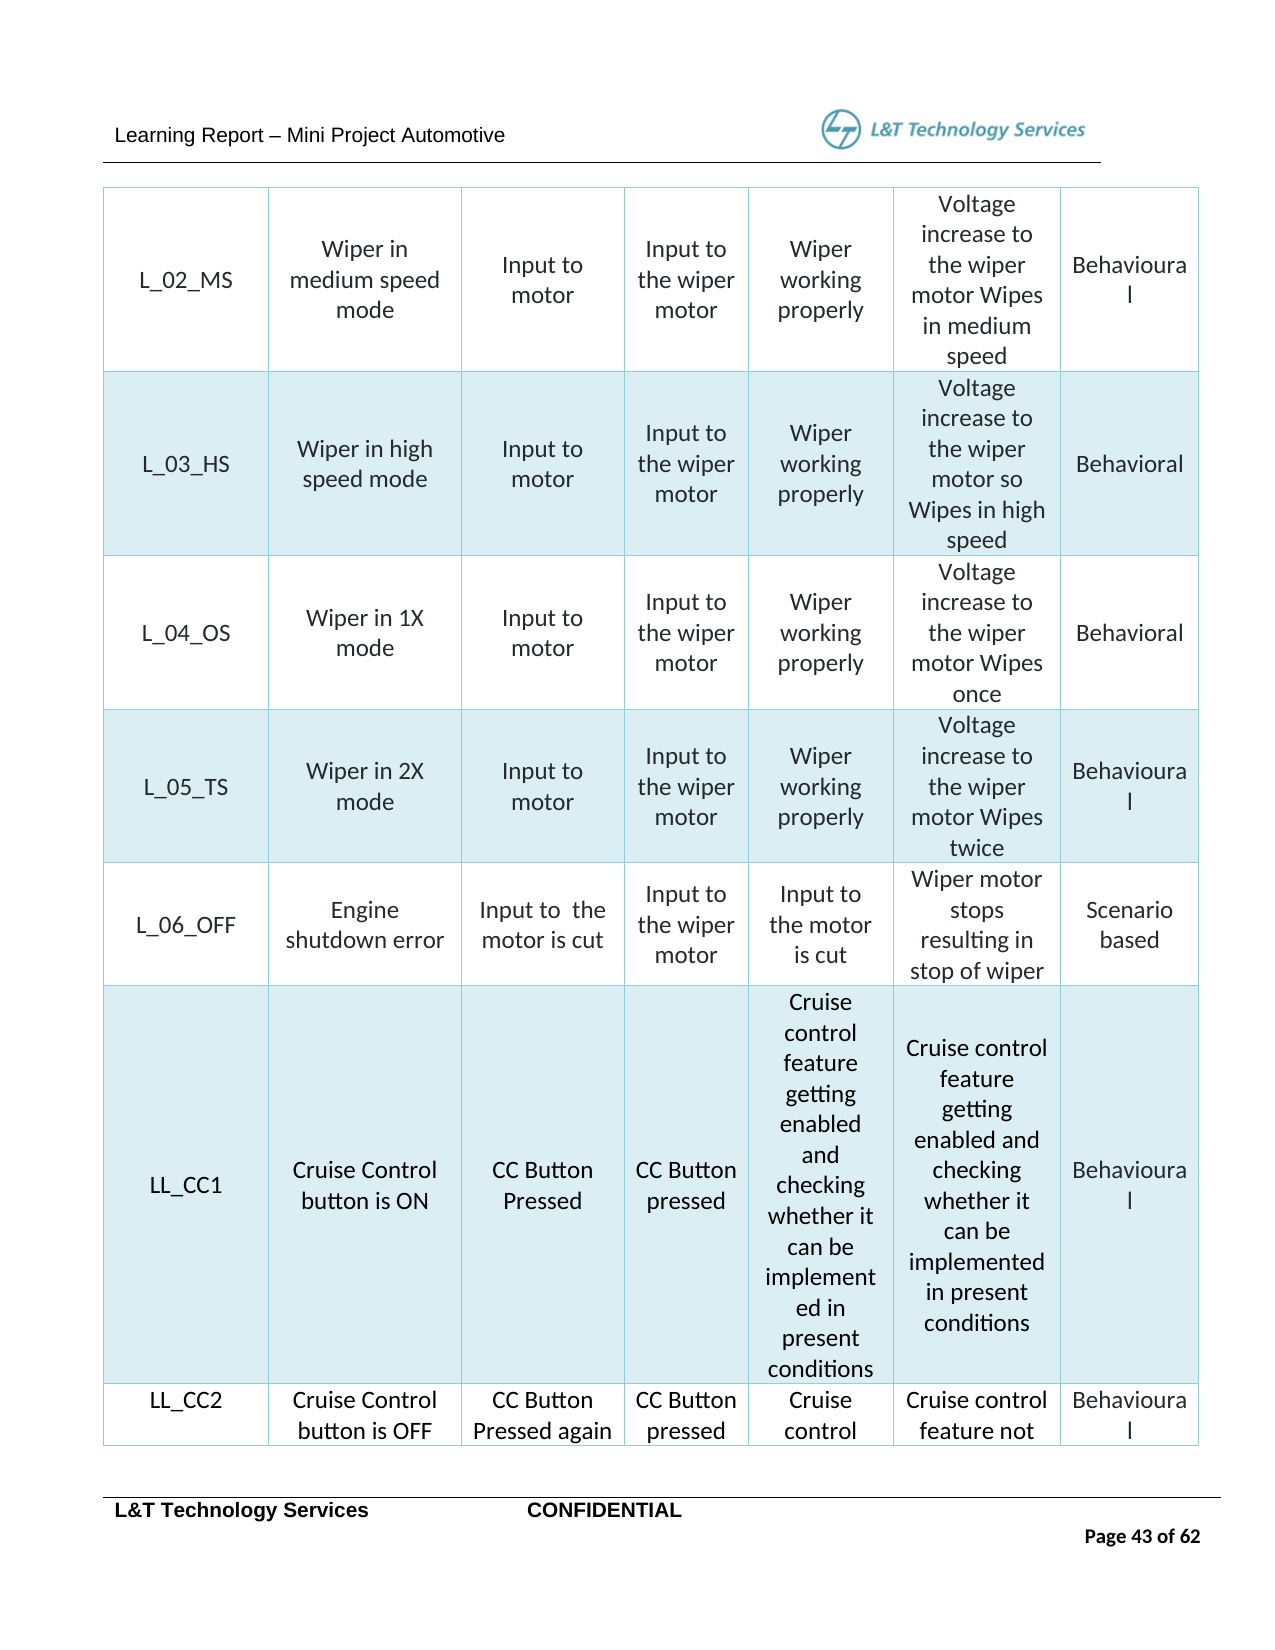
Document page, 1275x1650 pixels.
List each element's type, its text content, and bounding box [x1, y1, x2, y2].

table_cell Engine shutdown error [269, 863, 461, 985]
table_cell Input to the wiper motor [625, 556, 748, 709]
table_cell Behavioural [1061, 1384, 1198, 1445]
table_cell Input to motor [462, 556, 624, 709]
table_cell Wiper working properly [749, 372, 893, 555]
table_cell Cruise control feature getting enabled and checking whether it can be implemented in present conditions [894, 986, 1060, 1383]
table_cell Input to the wiper motor [625, 863, 748, 985]
table_cell Behavioural [1061, 986, 1198, 1383]
table_cell Wiper in medium speed mode [269, 188, 461, 371]
table_cell L_04_OS [104, 556, 268, 709]
table_cell Cruise Control button is ON [269, 986, 461, 1383]
table_cell LL_CC2 [104, 1384, 268, 1445]
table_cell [749, 1384, 893, 1445]
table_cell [749, 188, 893, 371]
table_cell Wiper motor stops resulting in stop of wiper [894, 863, 1060, 985]
table_cell Input to motor [462, 188, 624, 371]
table_cell Input to the motor is cut [462, 863, 624, 985]
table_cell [894, 1384, 1060, 1445]
table_cell Cruise control feature getting enabled and checking whether it can be implemented in present conditions [749, 986, 893, 1383]
table_cell Input to motor [462, 372, 624, 555]
table_cell L_05_TS [104, 710, 268, 862]
table_cell Scenario based [1061, 863, 1198, 985]
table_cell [625, 188, 748, 371]
table_cell L_03_HS [104, 372, 268, 555]
table_cell Wiper working properly [749, 556, 893, 709]
table_cell Voltage increase to the wiper motor so Wipes in high speed [894, 372, 1060, 555]
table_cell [625, 1384, 748, 1445]
table_cell L_06_OFF [104, 863, 268, 985]
table_cell Input to the wiper motor [625, 710, 748, 862]
table_cell Behavioural [1061, 710, 1198, 862]
table_cell Behavioural [1061, 188, 1198, 371]
table_cell Input to the motor is cut [749, 863, 893, 985]
table_cell Input to the wiper motor [625, 372, 748, 555]
table_cell Wiper working properly [749, 710, 893, 862]
table_cell Wiper in 1X mode [269, 556, 461, 709]
table_cell L_02_MS [104, 188, 268, 371]
table_cell Input to motor [462, 710, 624, 862]
table_cell Voltage increase to the wiper motor Wipes in medium speed [894, 188, 1060, 371]
table_cell Behavioral [1061, 556, 1198, 709]
table_cell Behavioral [1061, 372, 1198, 555]
table_cell Wiper in 2X mode [269, 710, 461, 862]
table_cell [269, 1384, 461, 1445]
table_cell Voltage increase to the wiper motor Wipes once [894, 556, 1060, 709]
table_cell CC Button pressed [625, 986, 748, 1383]
table_cell Voltage increase to the wiper motor Wipes twice [894, 710, 1060, 862]
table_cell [462, 1384, 624, 1445]
table_cell CC Button Pressed [462, 986, 624, 1383]
table_cell Wiper in high speed mode [269, 372, 461, 555]
table_cell LL_CC1 [104, 986, 268, 1383]
